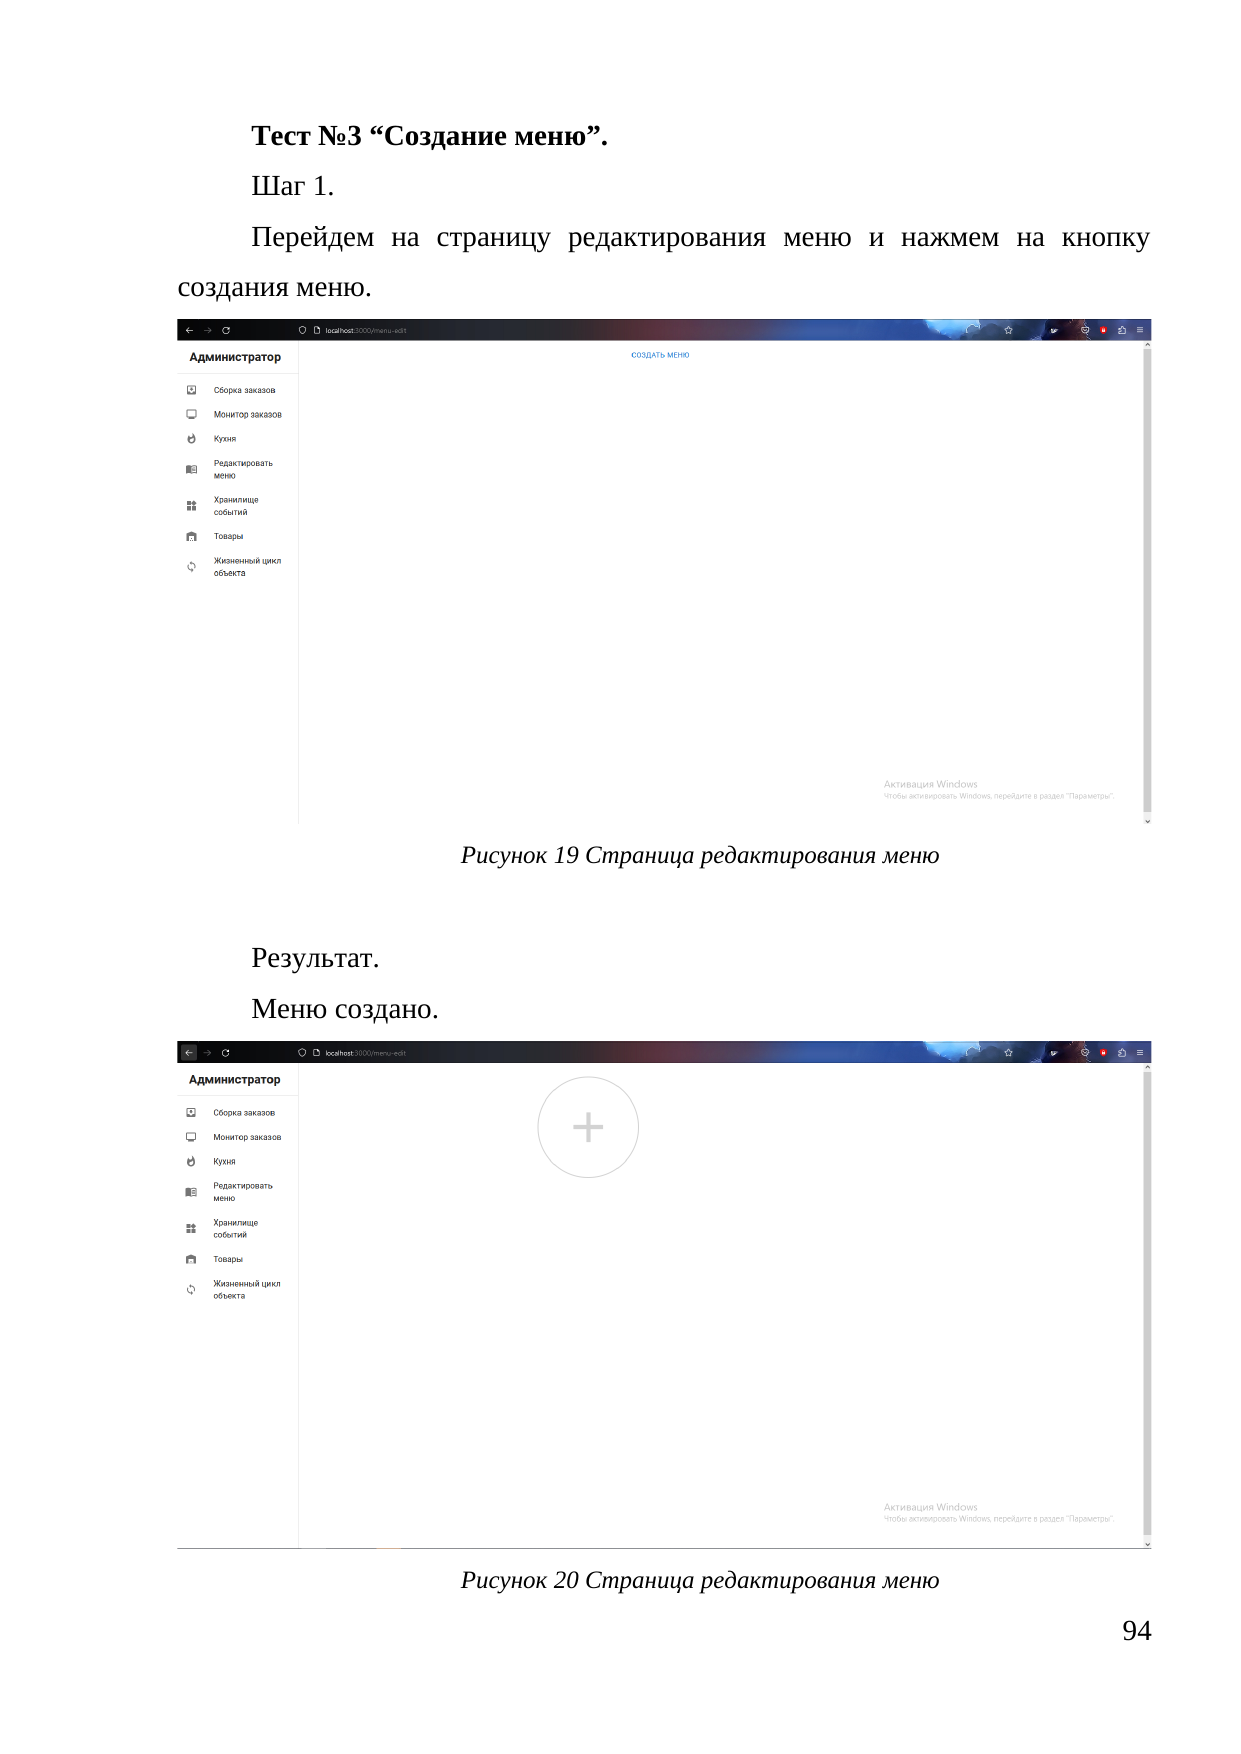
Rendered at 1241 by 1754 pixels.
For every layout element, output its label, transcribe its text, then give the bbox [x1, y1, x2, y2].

text Шаг 1. [177, 168, 1152, 202]
text Рисунок 19 Страница редактирования меню [177, 841, 1152, 869]
text Меню создано. [177, 991, 1152, 1024]
text Перейдем на страницу редактирования меню и нажмем на кнопку создания меню. [177, 219, 1152, 303]
text Результат. [177, 941, 1152, 974]
picture [177, 1041, 1152, 1549]
text Рисунок 20 Страница редактирования меню [177, 1565, 1152, 1594]
subtitle Тест №3 “Создание меню”. [177, 118, 1152, 152]
picture [177, 319, 1152, 824]
